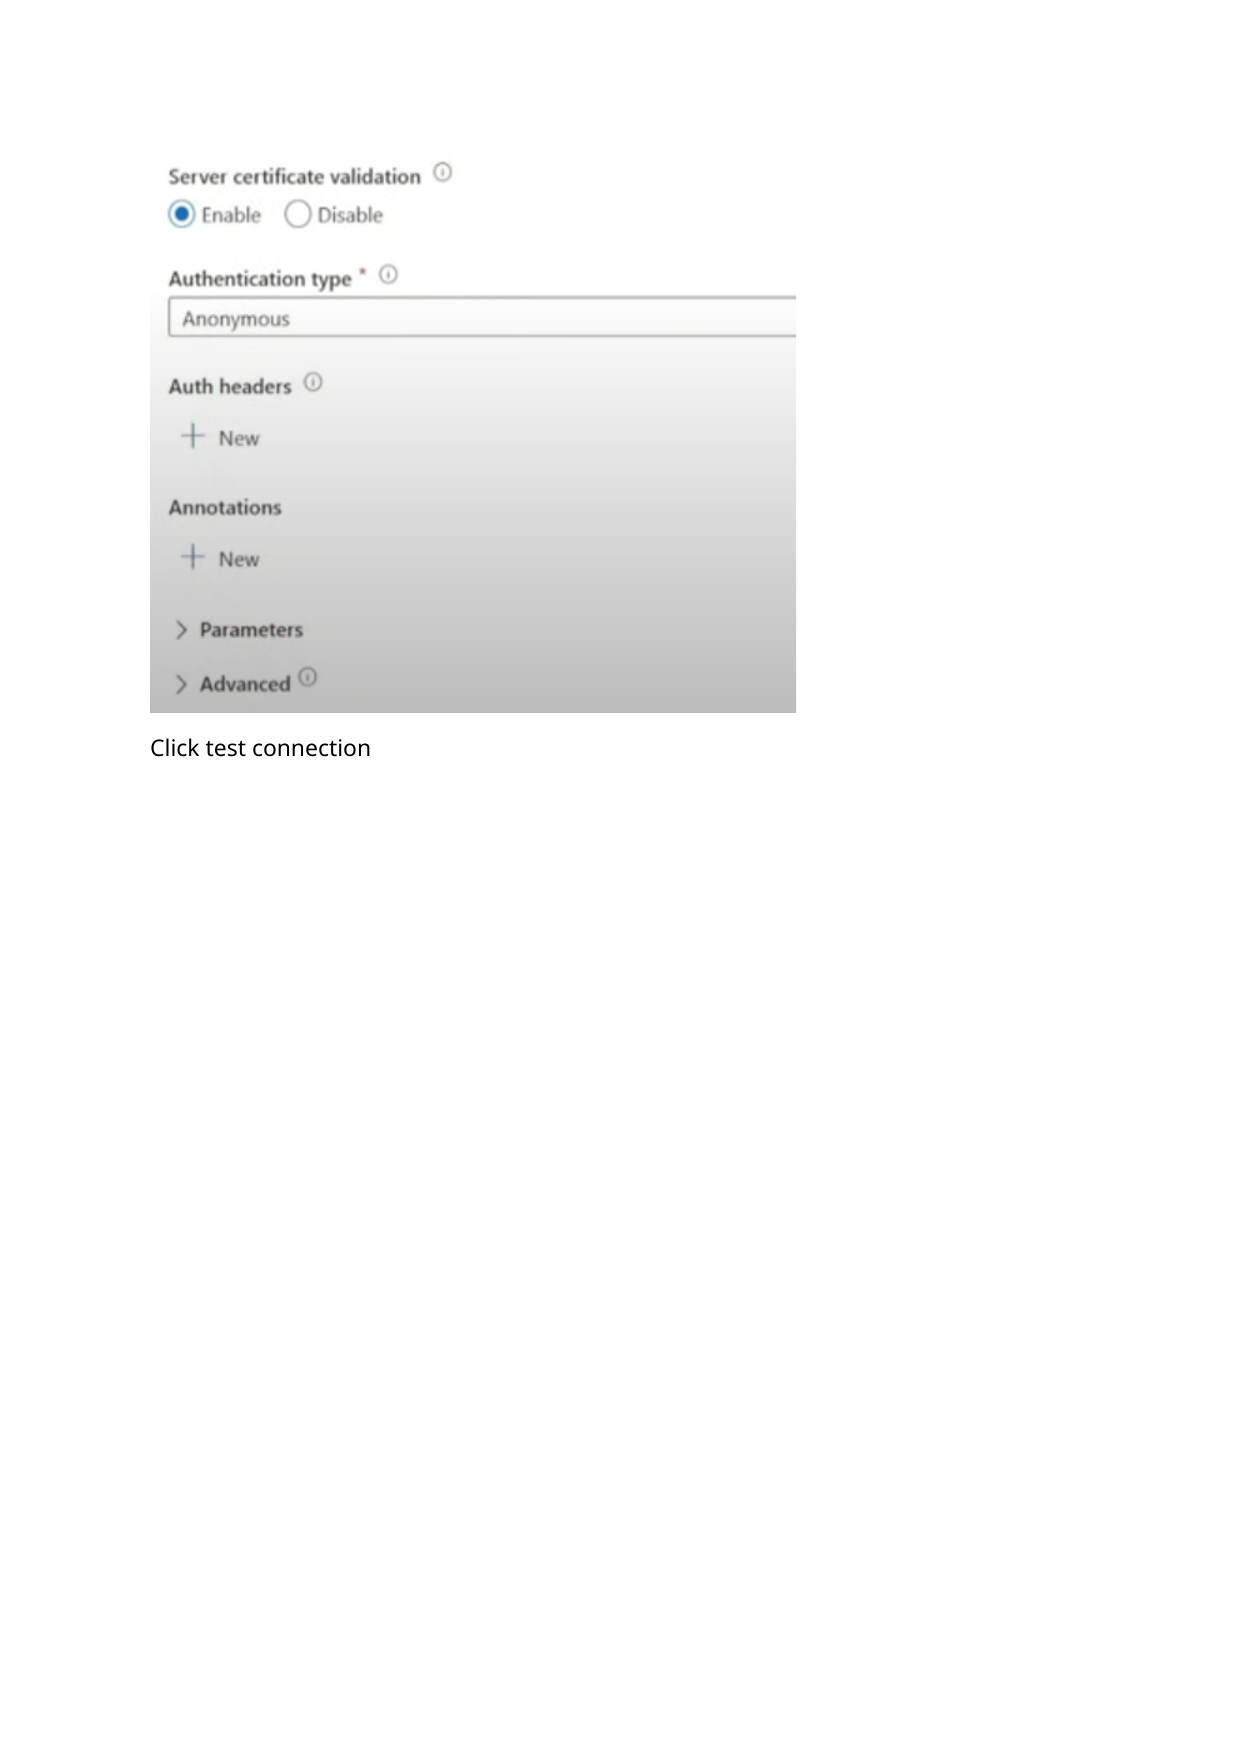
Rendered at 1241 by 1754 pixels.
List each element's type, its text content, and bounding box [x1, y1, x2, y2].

picture [150, 150, 797, 713]
text Click test connection [150, 732, 1090, 763]
